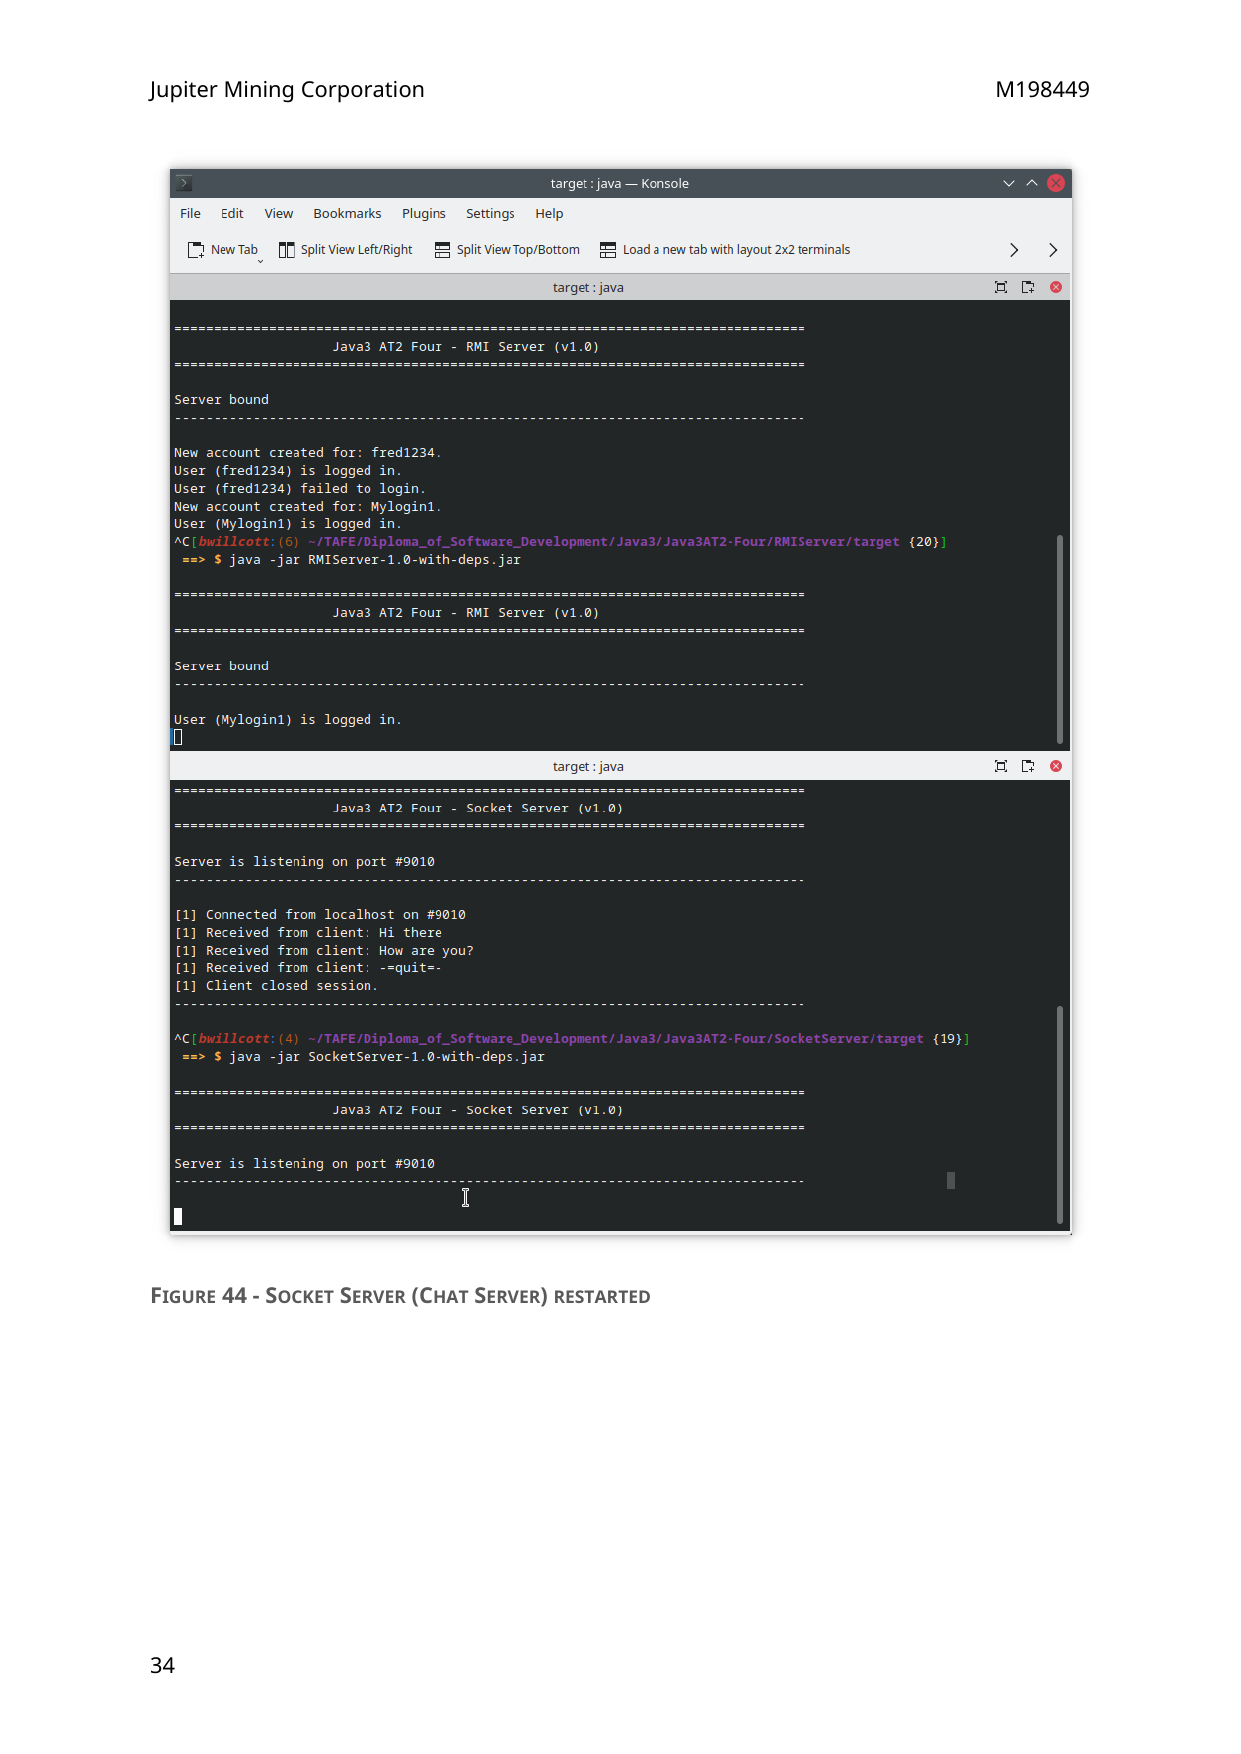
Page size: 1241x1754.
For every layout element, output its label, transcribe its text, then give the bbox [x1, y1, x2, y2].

picture [150, 150, 1091, 1254]
